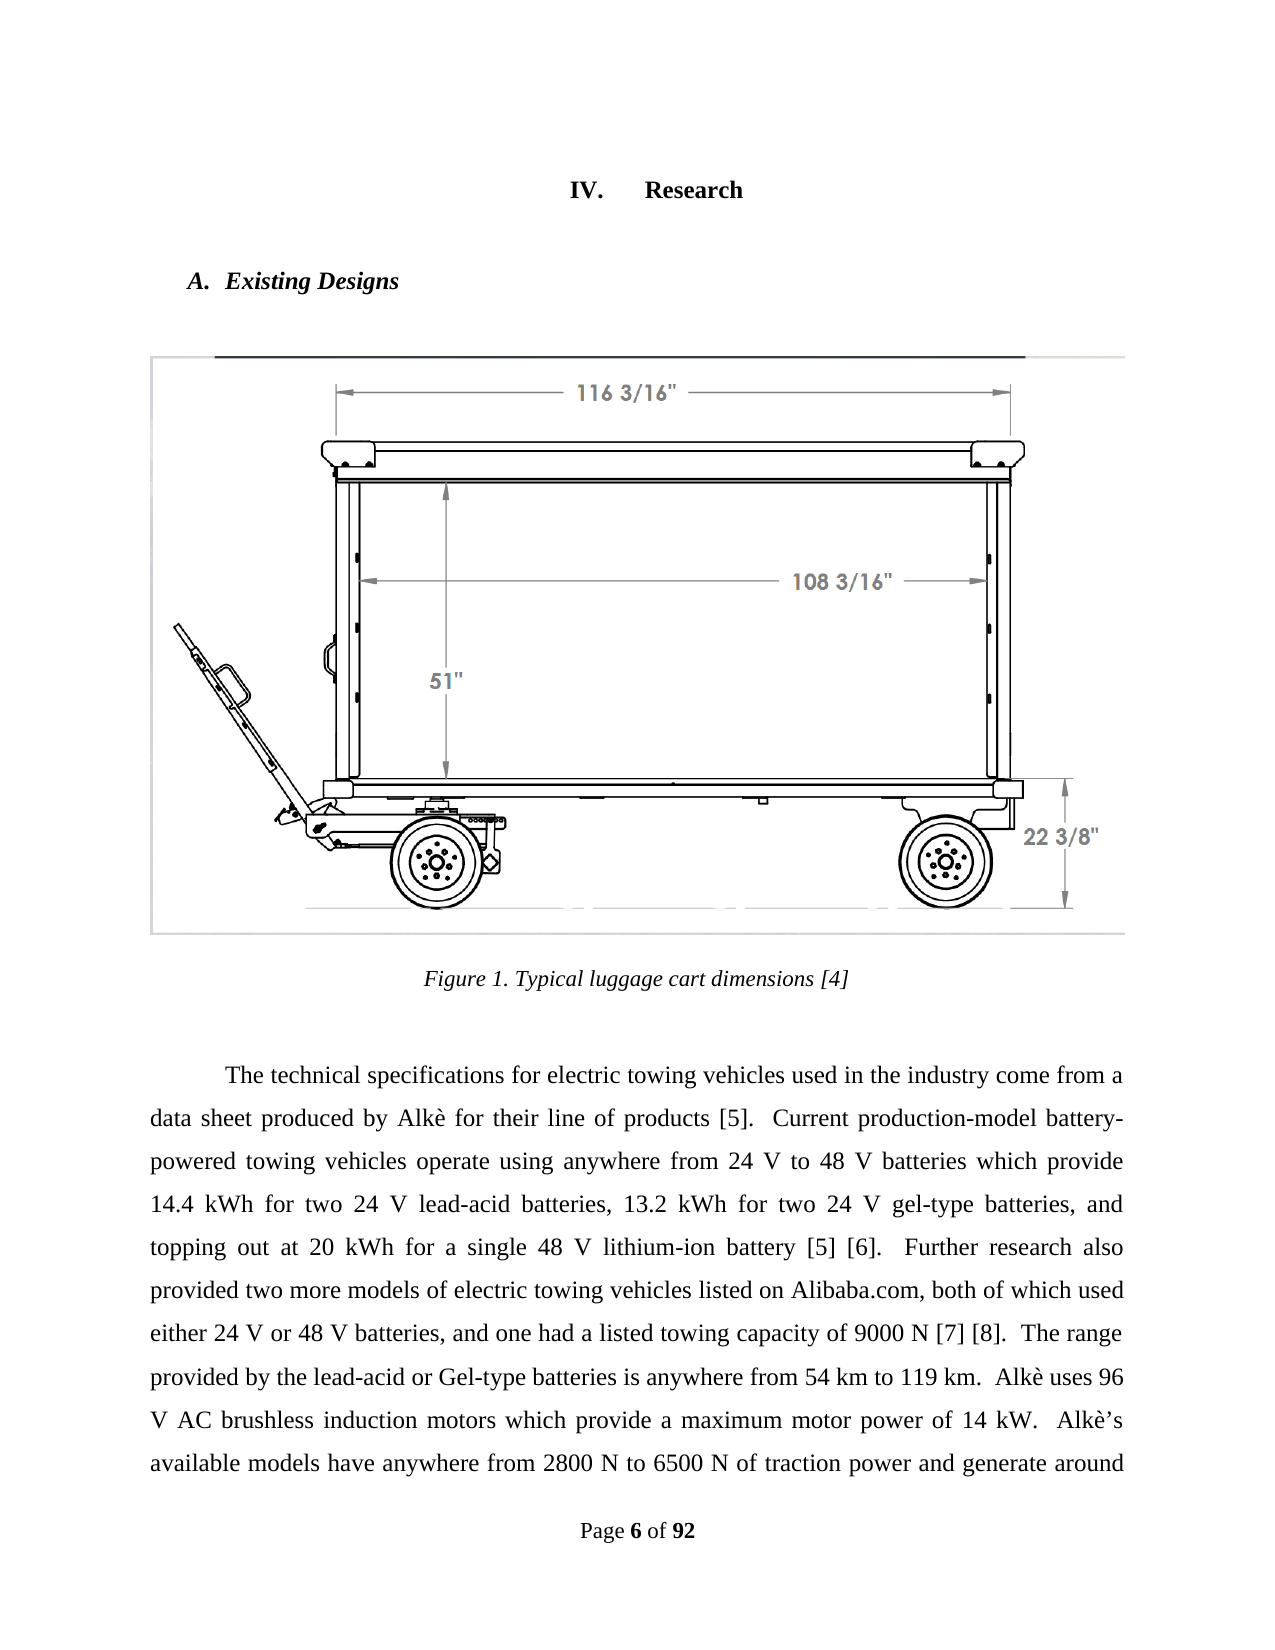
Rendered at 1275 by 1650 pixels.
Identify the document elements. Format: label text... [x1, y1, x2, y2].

picture [150, 356, 1125, 935]
text Figure 1. Typical luggage cart dimensions [4] [150, 965, 1125, 992]
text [150, 1060, 1125, 1477]
subtitle Research [187, 175, 1125, 204]
subtitle Existing Designs [187, 266, 1125, 294]
